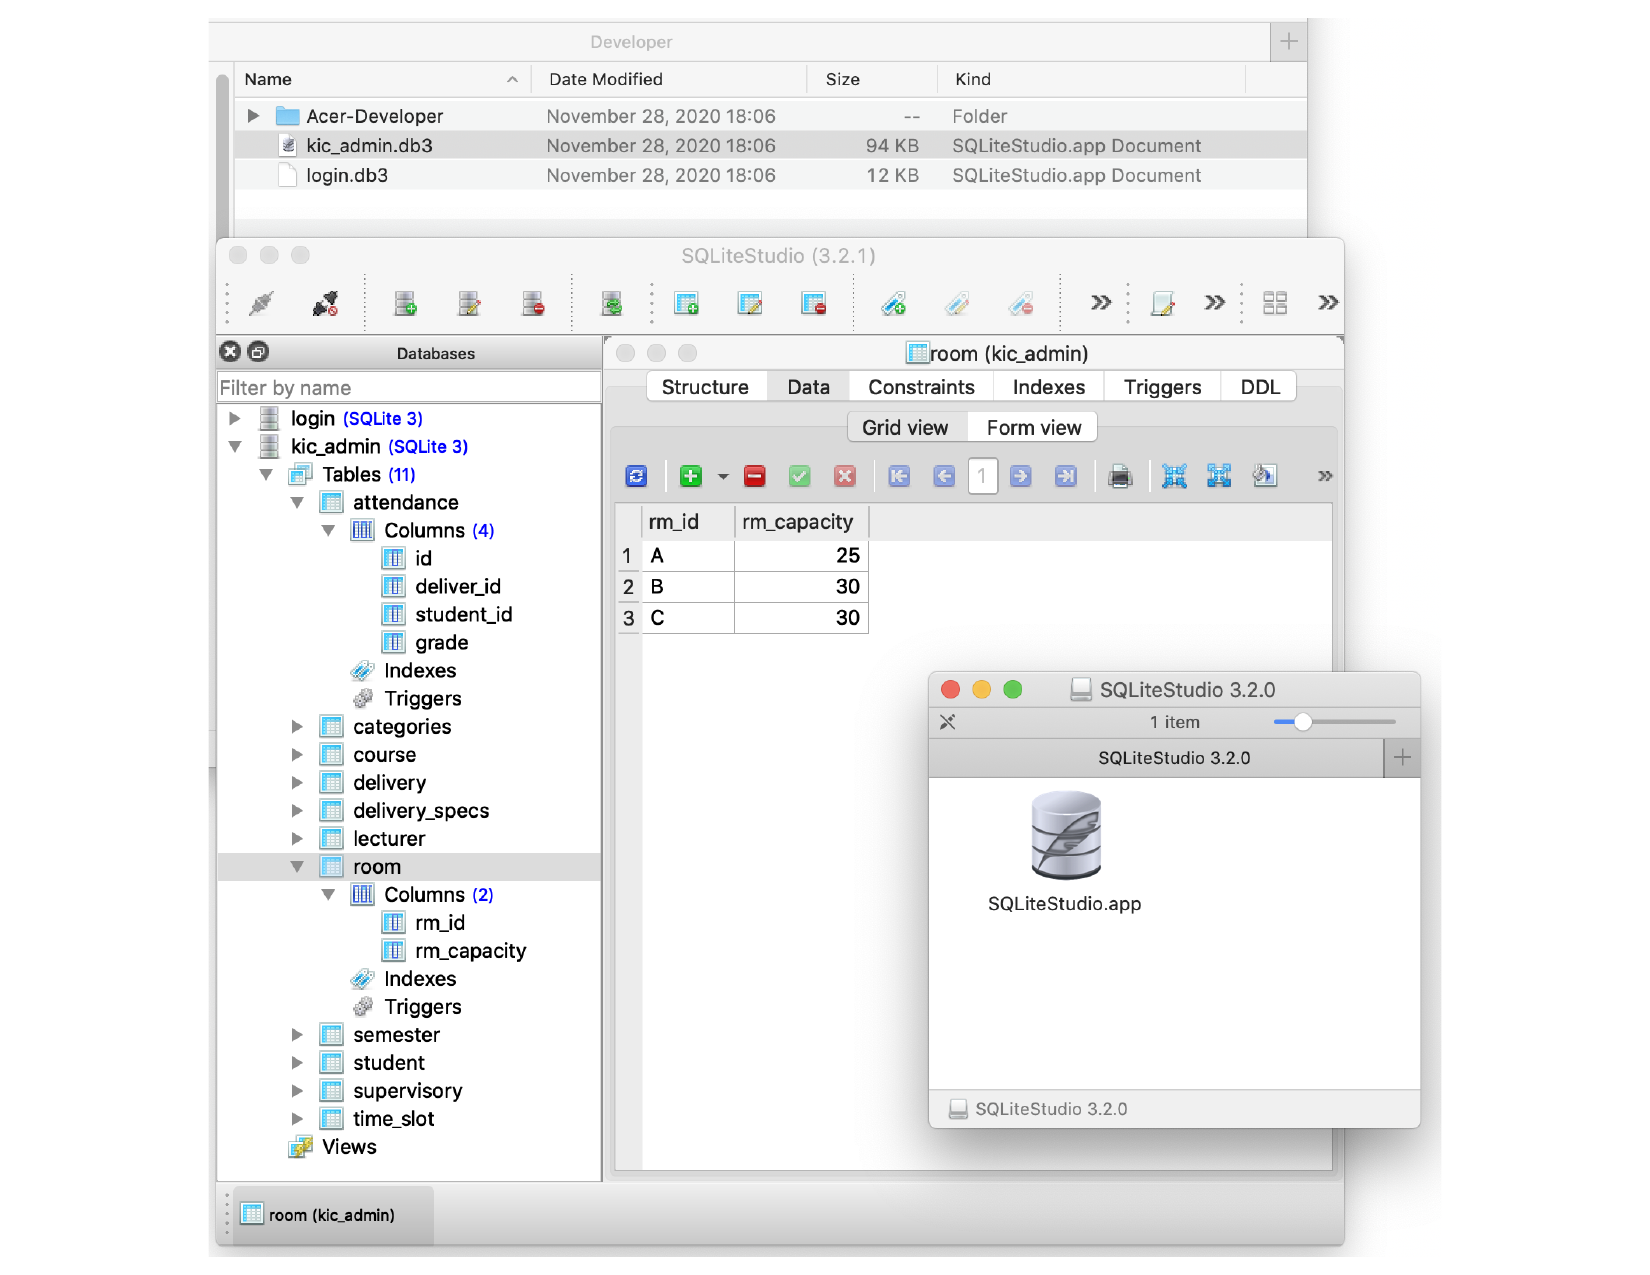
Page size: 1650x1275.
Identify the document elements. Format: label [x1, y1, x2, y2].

picture [208, 18, 1442, 1257]
